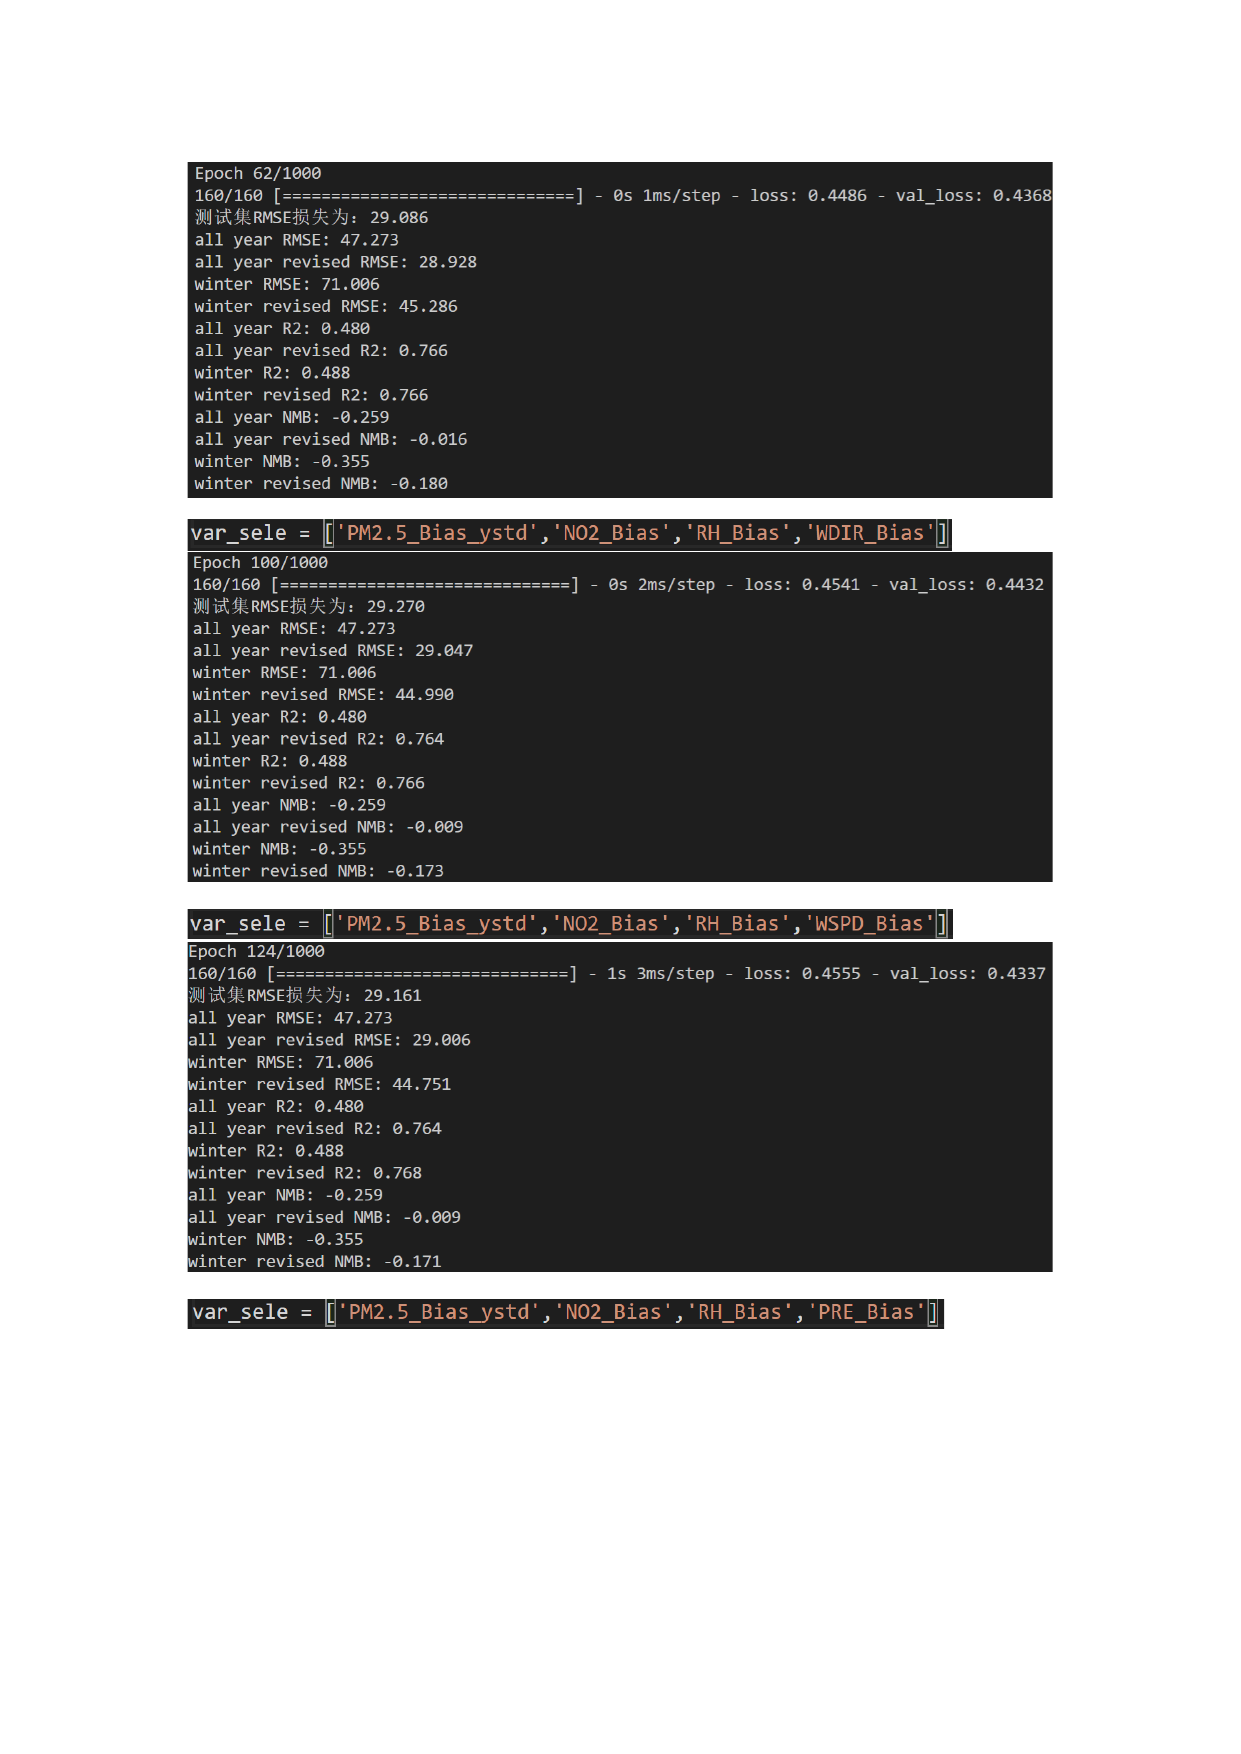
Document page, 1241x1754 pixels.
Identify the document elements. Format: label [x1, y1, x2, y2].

picture [187, 162, 1053, 498]
picture [187, 942, 1053, 1272]
picture [187, 909, 953, 939]
picture [187, 519, 952, 551]
picture [187, 1299, 945, 1329]
picture [187, 552, 1053, 882]
